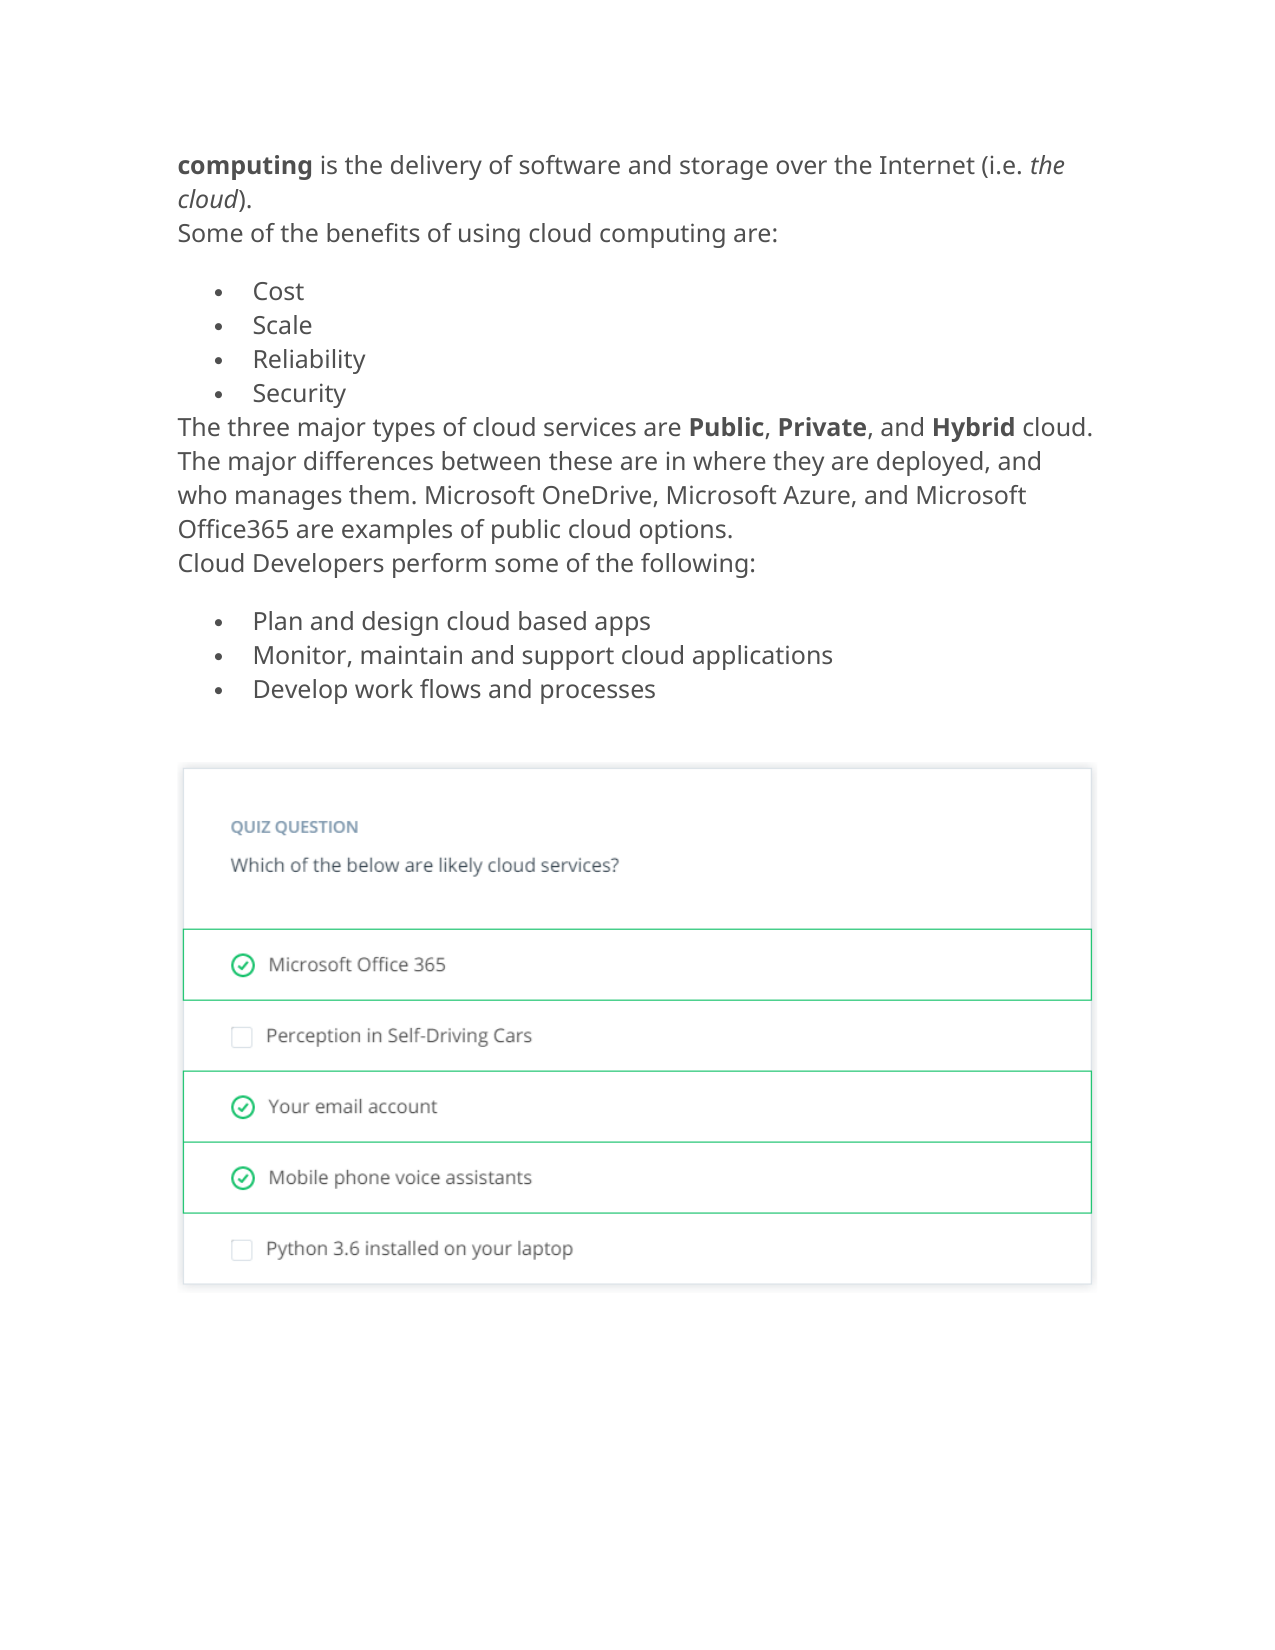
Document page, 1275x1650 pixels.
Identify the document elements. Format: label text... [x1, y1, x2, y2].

list Reliability [215, 341, 1098, 375]
list Monitor, maintain and support cloud applications [215, 637, 1098, 671]
text The three major types of cloud services are Public, Private, and Hybrid cloud. The major differences between these are in where they are deployed, and who manages them. Microsoft OneDrive, Microsoft Azure, and Microsoft Office365 are examples of public cloud options. [177, 409, 1098, 546]
list Plan and design cloud based apps [215, 603, 1098, 637]
list Scale [215, 307, 1098, 341]
text Cloud Developers perform some of the following: [177, 546, 1098, 580]
picture [177, 762, 1098, 1293]
list Cost [215, 273, 1098, 307]
list Security [215, 375, 1098, 409]
text Some of the benefits of using cloud computing are: [177, 216, 1098, 250]
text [177, 148, 1098, 216]
list Develop work flows and processes [215, 671, 1098, 705]
